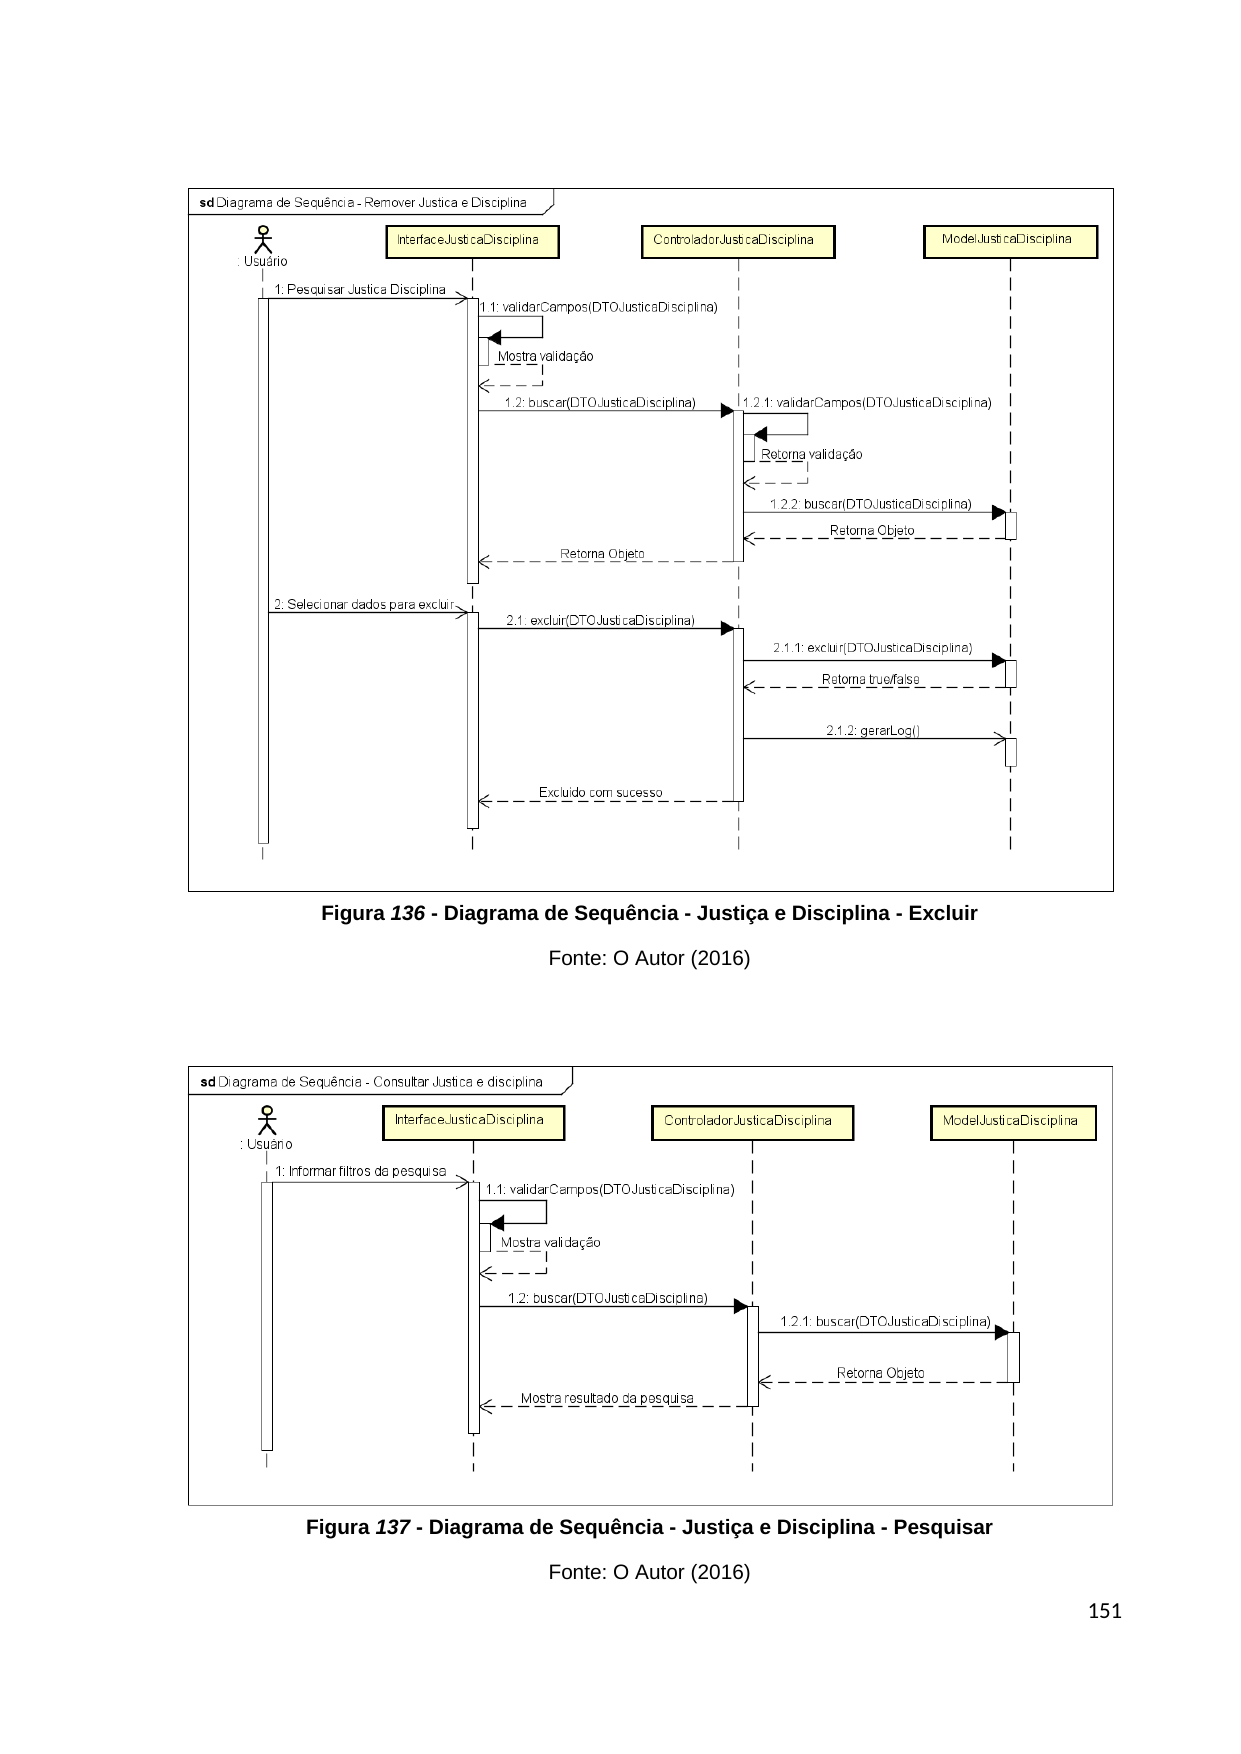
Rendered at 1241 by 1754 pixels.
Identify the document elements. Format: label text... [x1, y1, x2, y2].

picture [177, 1055, 1123, 1516]
picture [177, 177, 1123, 901]
text Figura 136 - Diagrama de Sequência - Justiça e Disciplina - Excluir [177, 901, 1122, 924]
text Fonte: O Autor (2016) [177, 945, 1122, 969]
text Figura 137 - Diagrama de Sequência - Justiça e Disciplina - Pesquisar [177, 1516, 1122, 1539]
text Fonte: O Autor (2016) [177, 1560, 1122, 1584]
